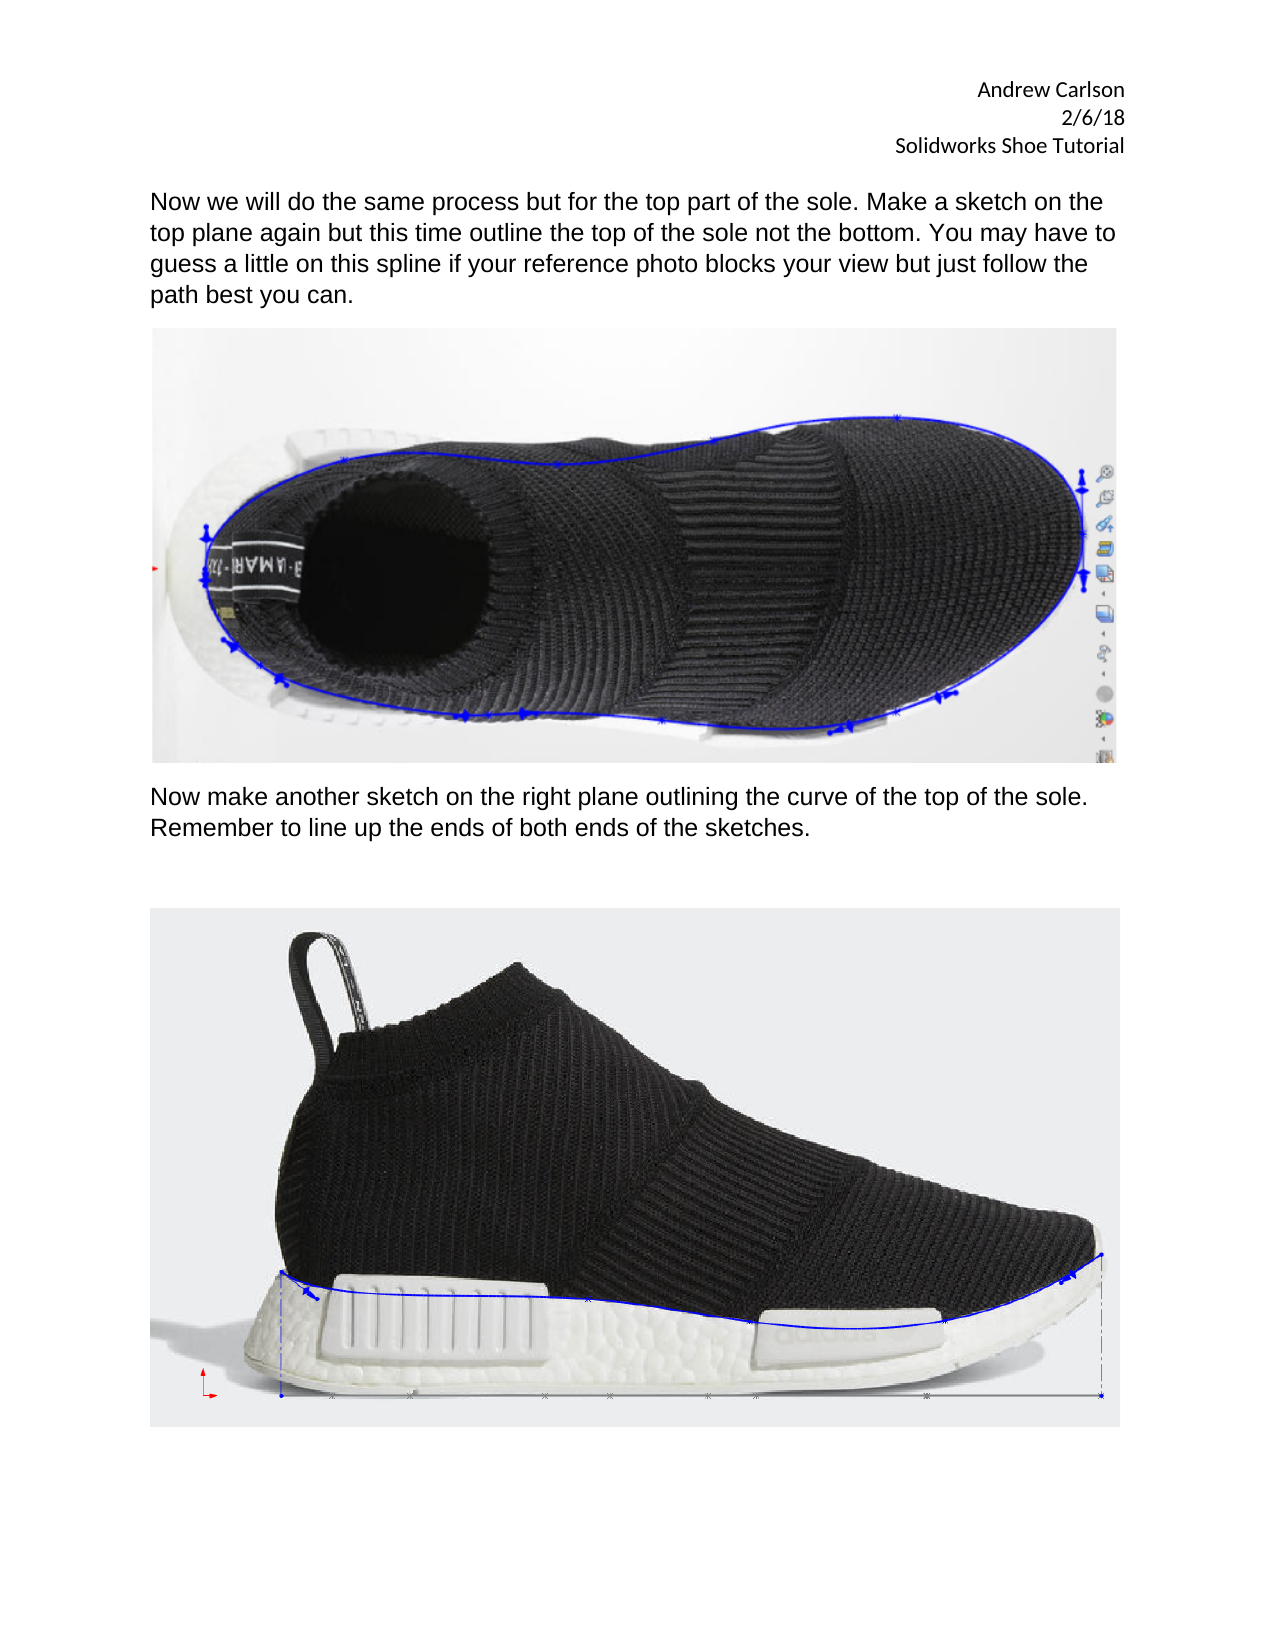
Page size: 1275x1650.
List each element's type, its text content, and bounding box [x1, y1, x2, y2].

picture [152, 328, 1117, 763]
text Now we will do the same process but for the top part of the sole. Make a sketch on the top plane again but this time outline the top of the sole not the bottom. You may have to guess a little on this spline if your reference photo blocks your view but just follow the path best you can. [150, 187, 1125, 309]
picture [150, 908, 1121, 1427]
text Now make another sketch on the right plane outlining the curve of the top of the sole. Remember to line up the ends of both ends of the sketches. [150, 782, 1125, 841]
